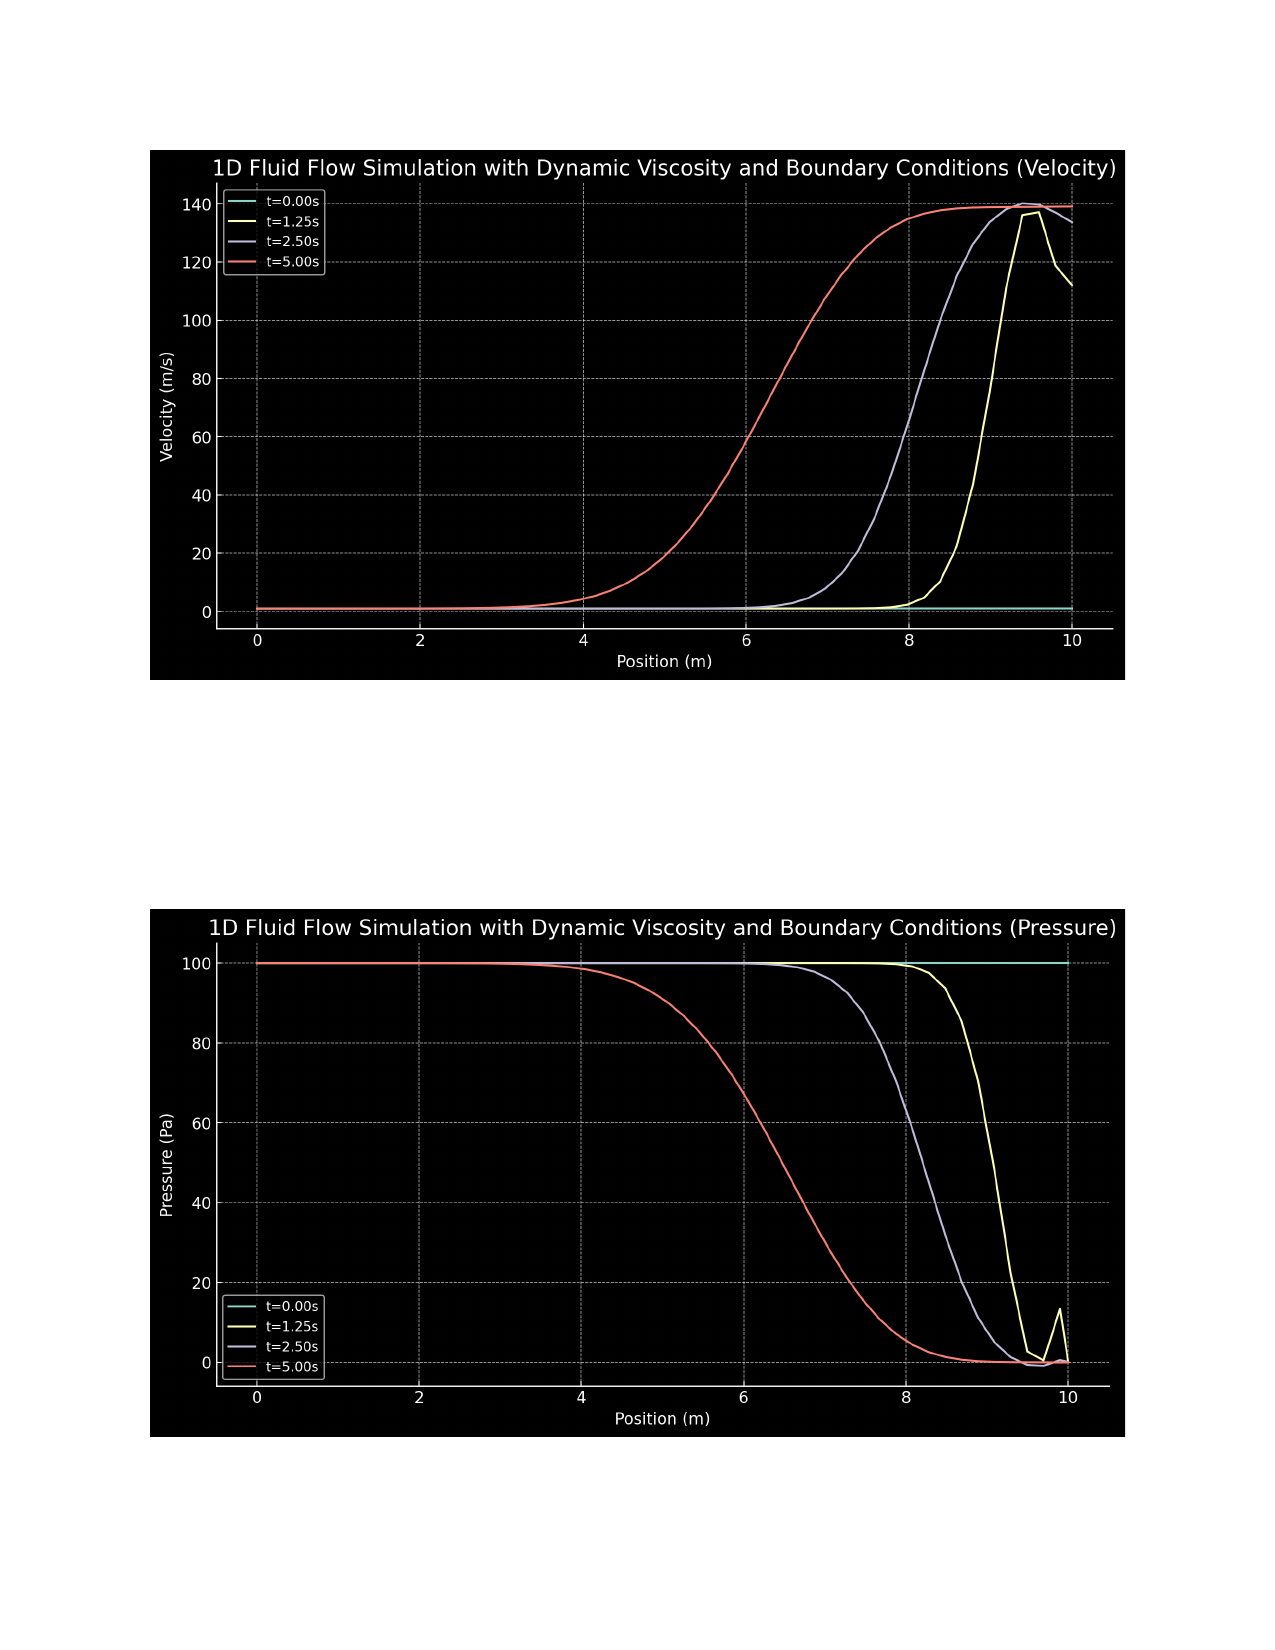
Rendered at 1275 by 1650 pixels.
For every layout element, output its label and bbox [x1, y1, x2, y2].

picture [150, 909, 1125, 1437]
picture [150, 150, 1125, 680]
